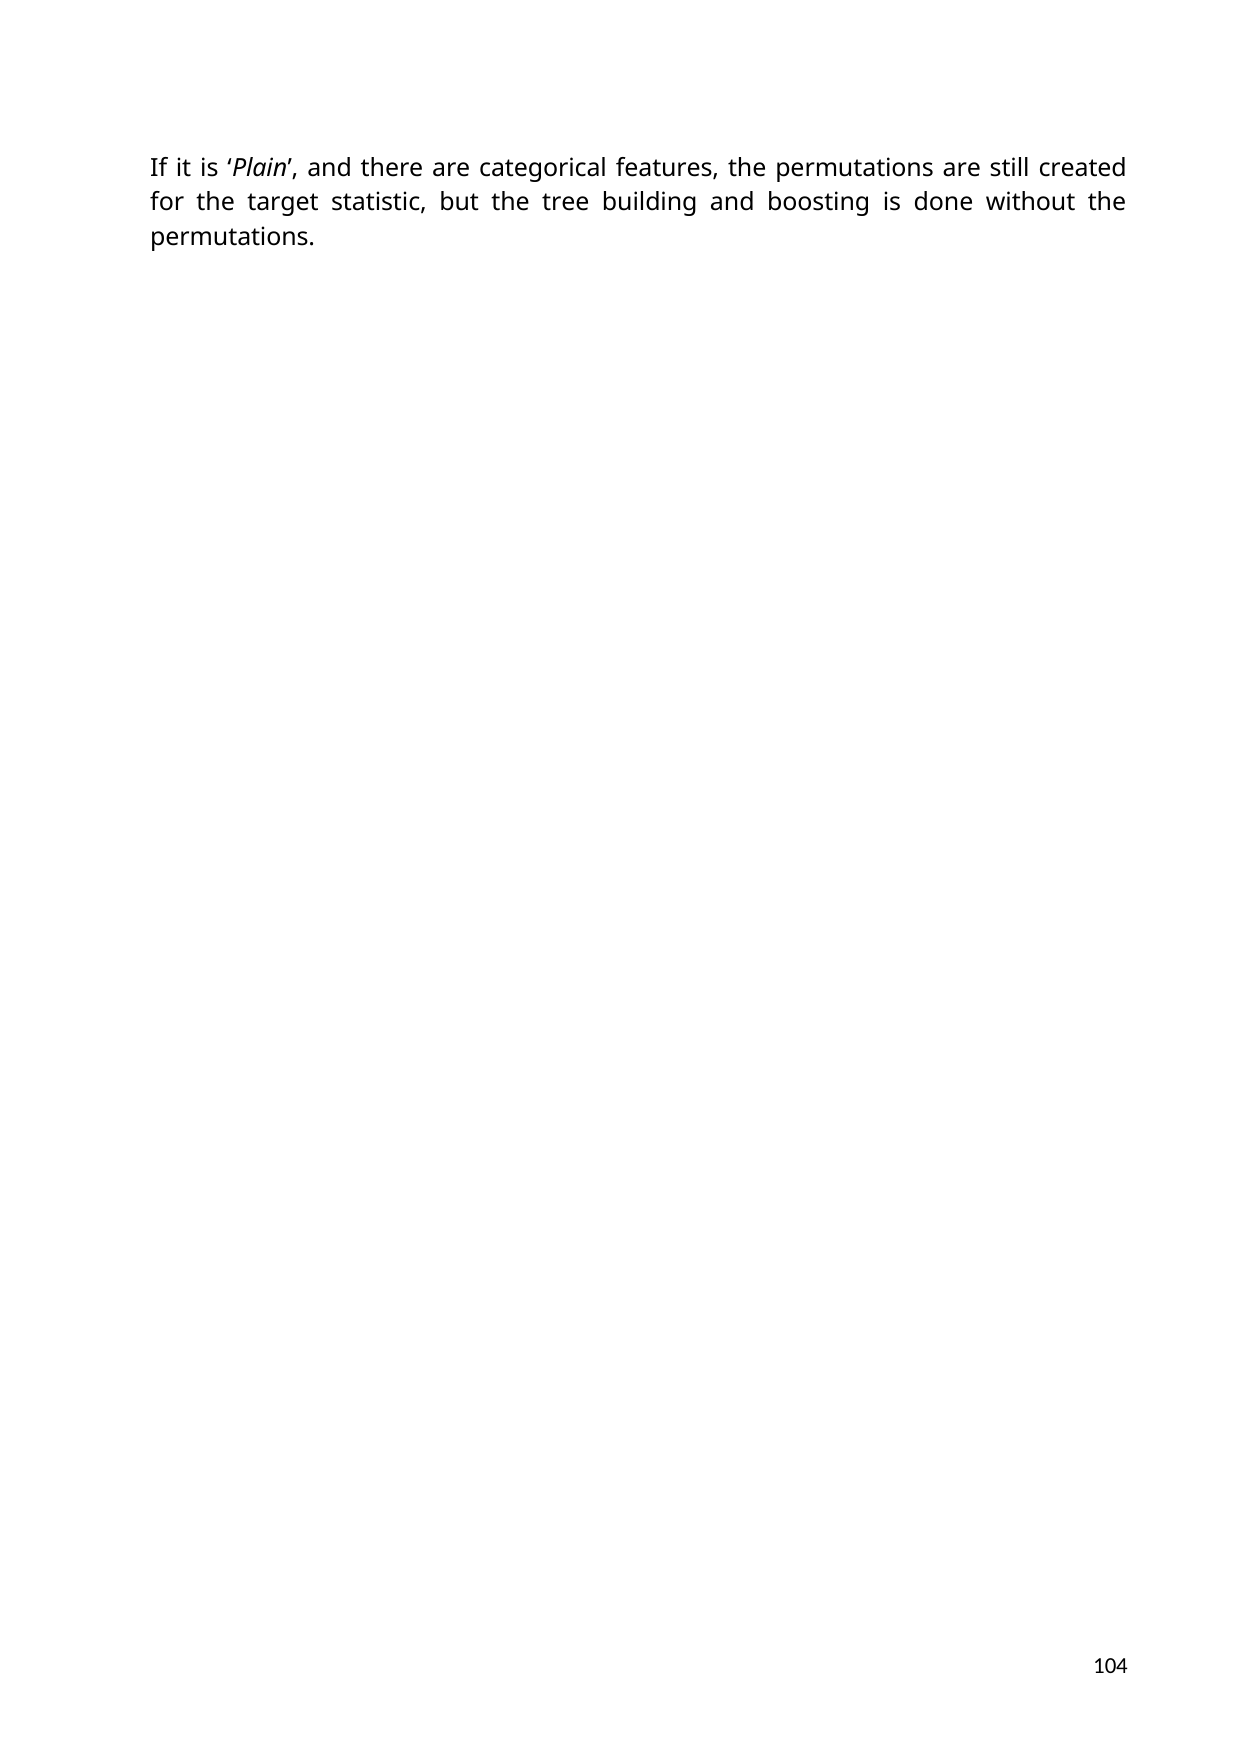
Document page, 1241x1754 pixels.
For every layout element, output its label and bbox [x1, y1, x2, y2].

text [150, 150, 1128, 252]
